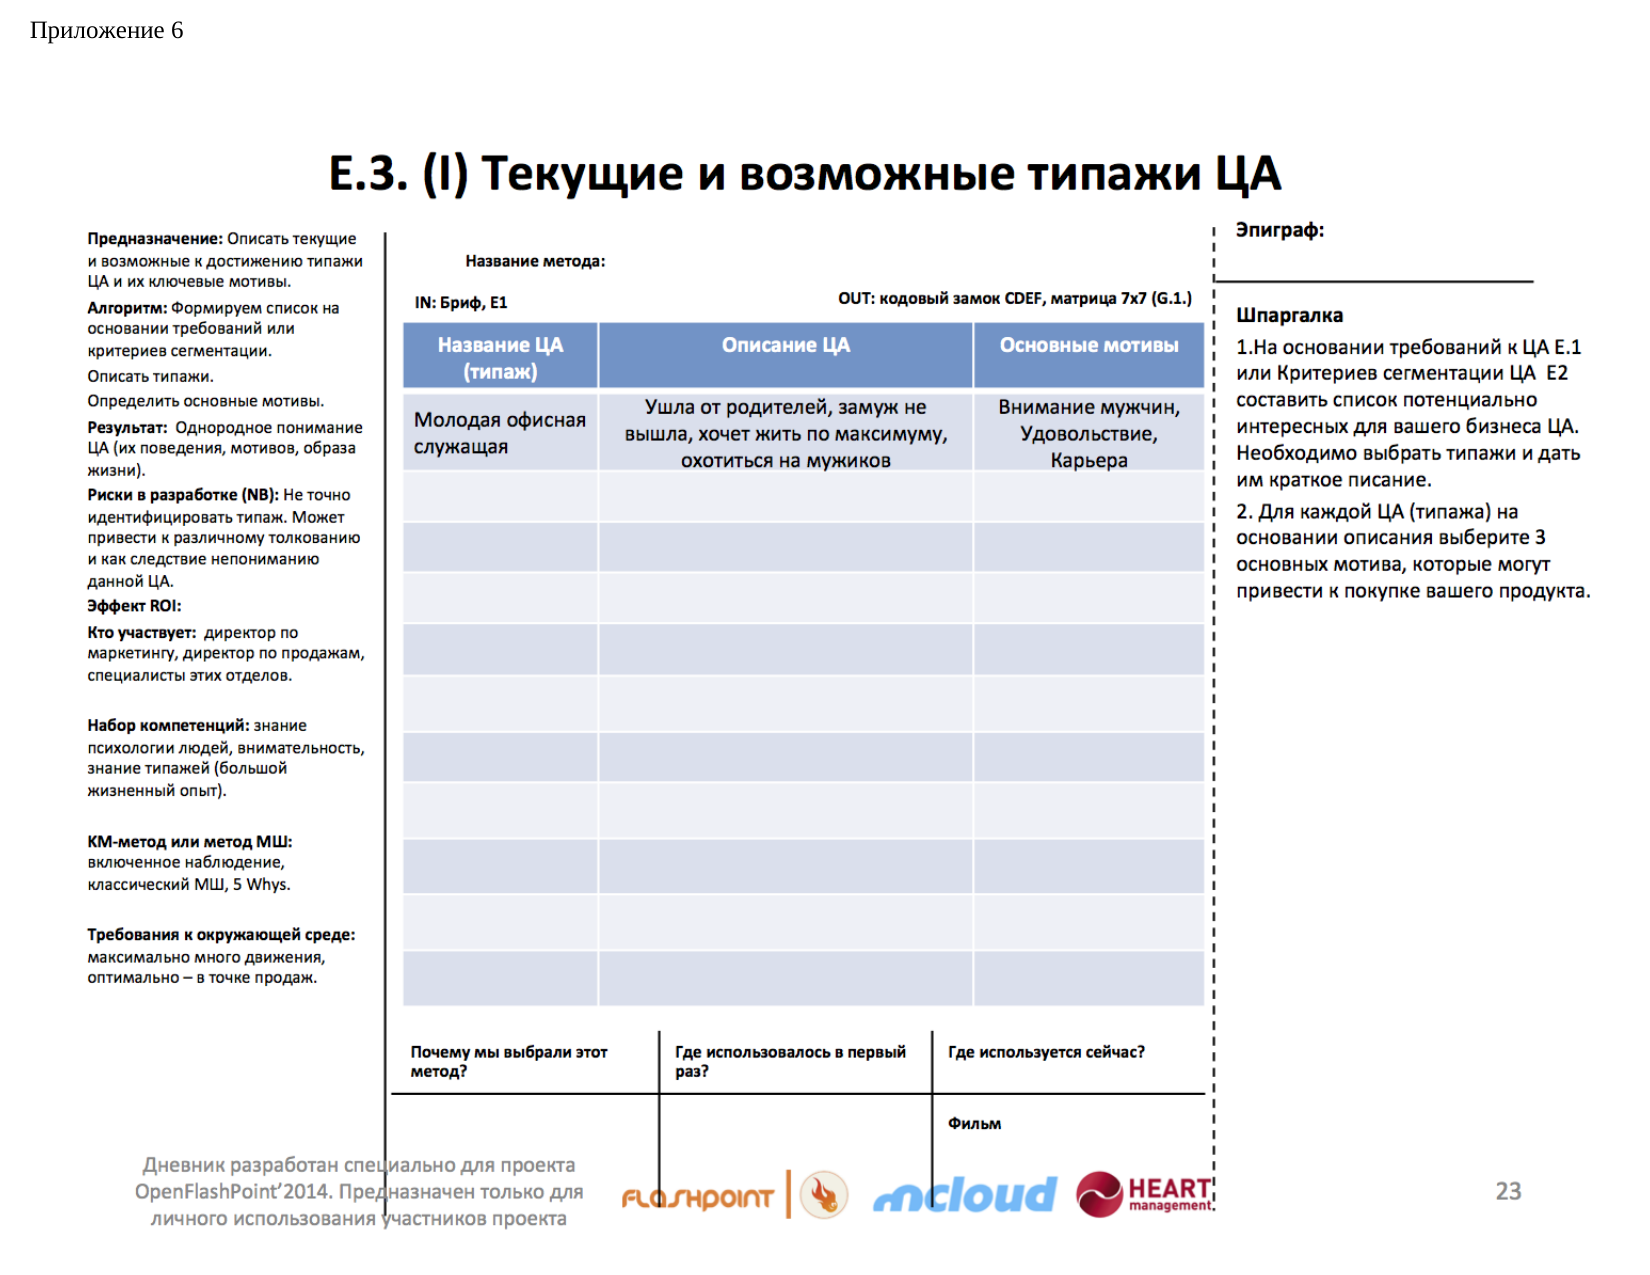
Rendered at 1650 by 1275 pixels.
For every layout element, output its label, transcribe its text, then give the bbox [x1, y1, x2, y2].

picture [24, 52, 1624, 1253]
text Приложение 6 [29, 15, 1532, 43]
